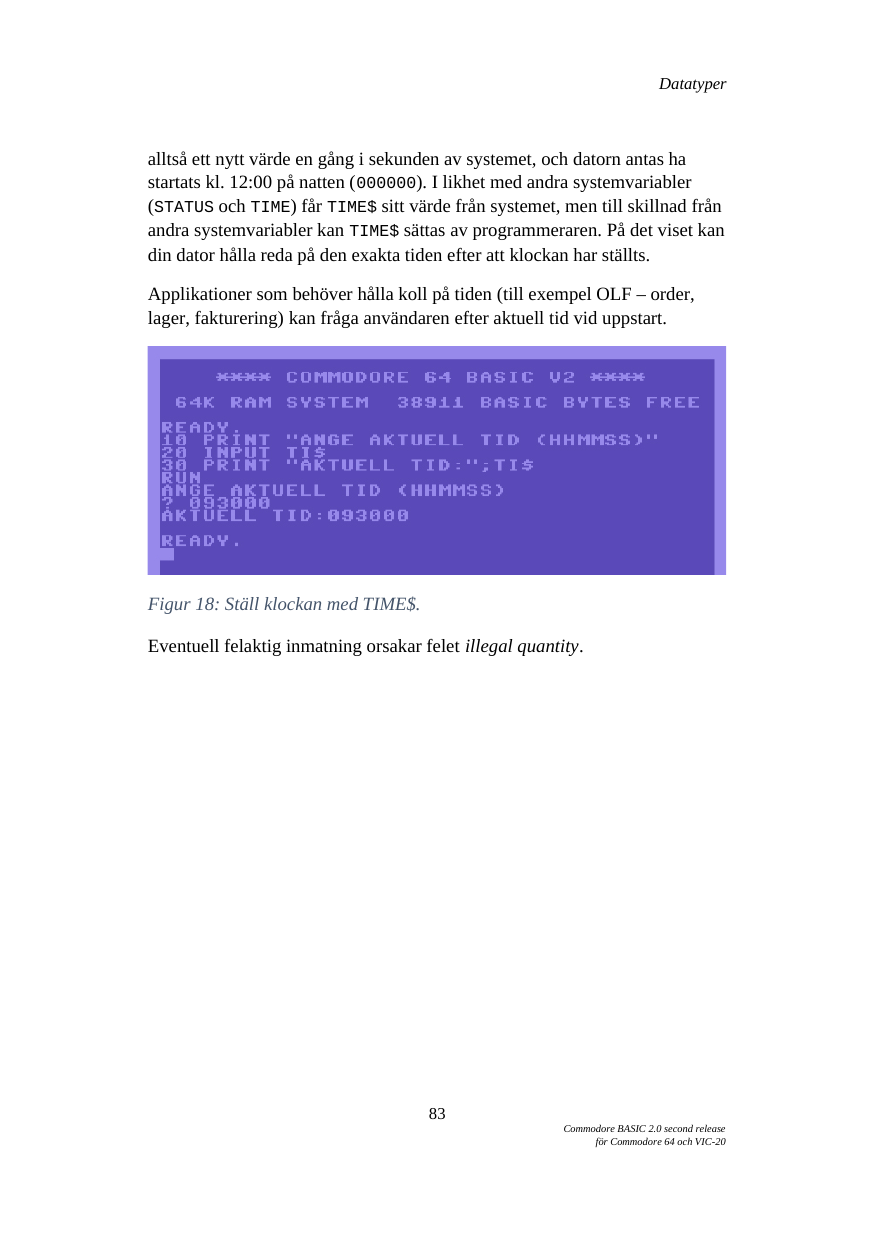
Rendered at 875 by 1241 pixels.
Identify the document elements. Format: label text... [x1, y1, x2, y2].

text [148, 148, 726, 265]
text Applikationer som behöver hålla koll på tiden (till exempel OLF – order, lager, fakturering) kan fråga användaren efter aktuell tid vid uppstart. [148, 283, 726, 328]
text Eventuell felaktig inmatning orsakar felet illegal quantity. [148, 635, 726, 657]
text Figur 18: Ställ klockan med TIME$. [148, 593, 726, 614]
picture [147, 346, 727, 575]
